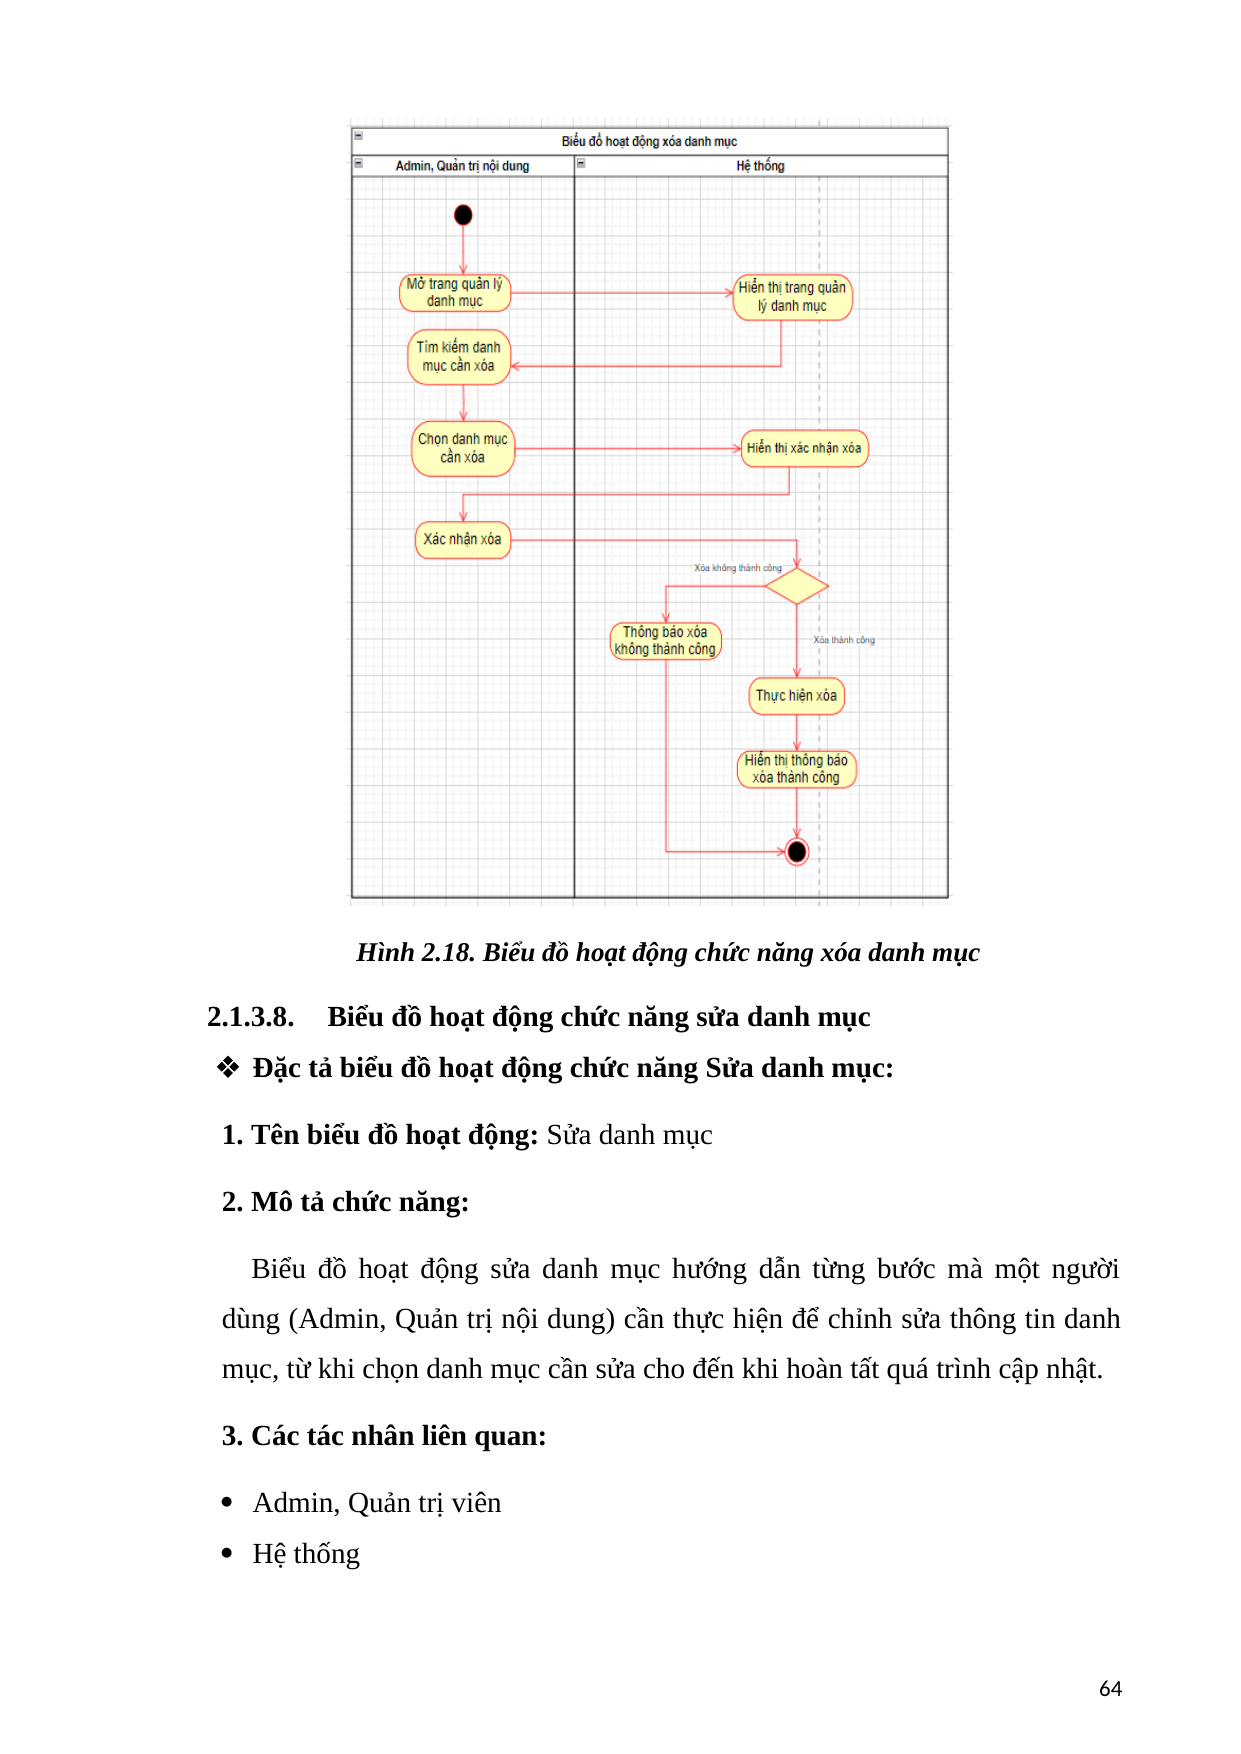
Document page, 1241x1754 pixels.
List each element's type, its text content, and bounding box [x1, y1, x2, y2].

list Đặc tả biểu đồ hoạt động chức năng Sửa danh mục: [215, 1050, 1122, 1083]
picture [346, 118, 953, 906]
text 1. Tên biểu đồ hoạt động: Sửa danh mục [177, 1117, 1122, 1151]
list Hệ thống [222, 1536, 1122, 1569]
text Hình 2.18. Biểu đồ hoạt động chức năng xóa danh mục [215, 936, 1122, 967]
text Biểu đồ hoạt động sửa danh mục hướng dẫn từng bước mà một người dùng (Admin, Quản trị nội dung) cần thực hiện để chỉnh sửa thông tin danh mục, từ khi chọn danh mục cần sửa cho đến khi hoàn tất quá trình cập nhật. [222, 1251, 1122, 1385]
text 2. Mô tả chức năng: [177, 1184, 1122, 1217]
list Admin, Quản trị viên [222, 1486, 1122, 1519]
subtitle Biểu đồ hoạt động chức năng sửa danh mục [207, 999, 1122, 1033]
text 3. Các tác nhân liên quan: [177, 1418, 1122, 1452]
